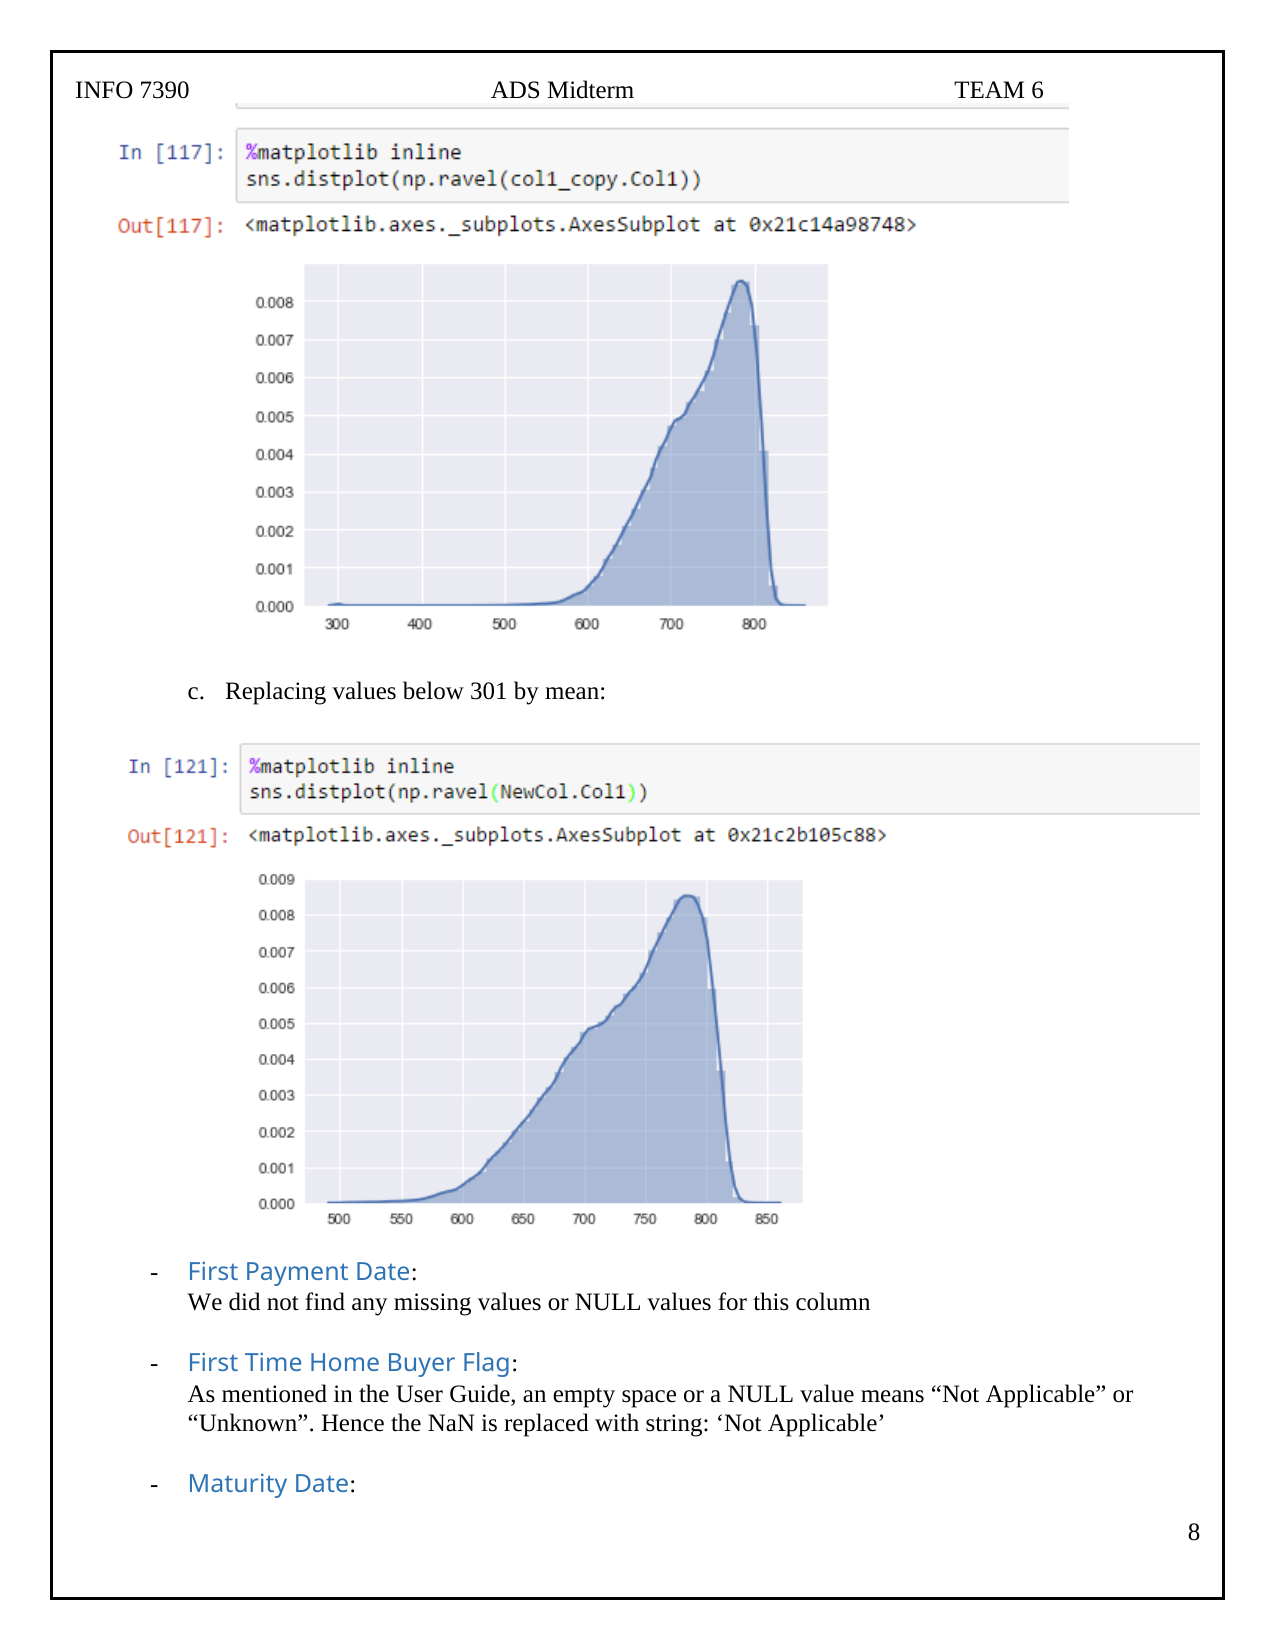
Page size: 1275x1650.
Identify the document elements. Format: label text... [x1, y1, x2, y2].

list First Payment Date: [150, 1254, 1200, 1287]
list As mentioned in the User Guide, an empty space or a NULL value means “Not Applicable” or “Unknown”. Hence the NaN is replaced with string: ‘Not Applicable’ [187, 1379, 1200, 1436]
picture [75, 733, 1200, 1254]
list We did not find any missing values or NULL values for this column [187, 1287, 1200, 1316]
picture [75, 103, 1069, 639]
list First Time Home Buyer Flag: [150, 1345, 1200, 1379]
list Maturity Date: [150, 1465, 1200, 1499]
list Replacing values below 301 by mean: [187, 676, 1200, 705]
